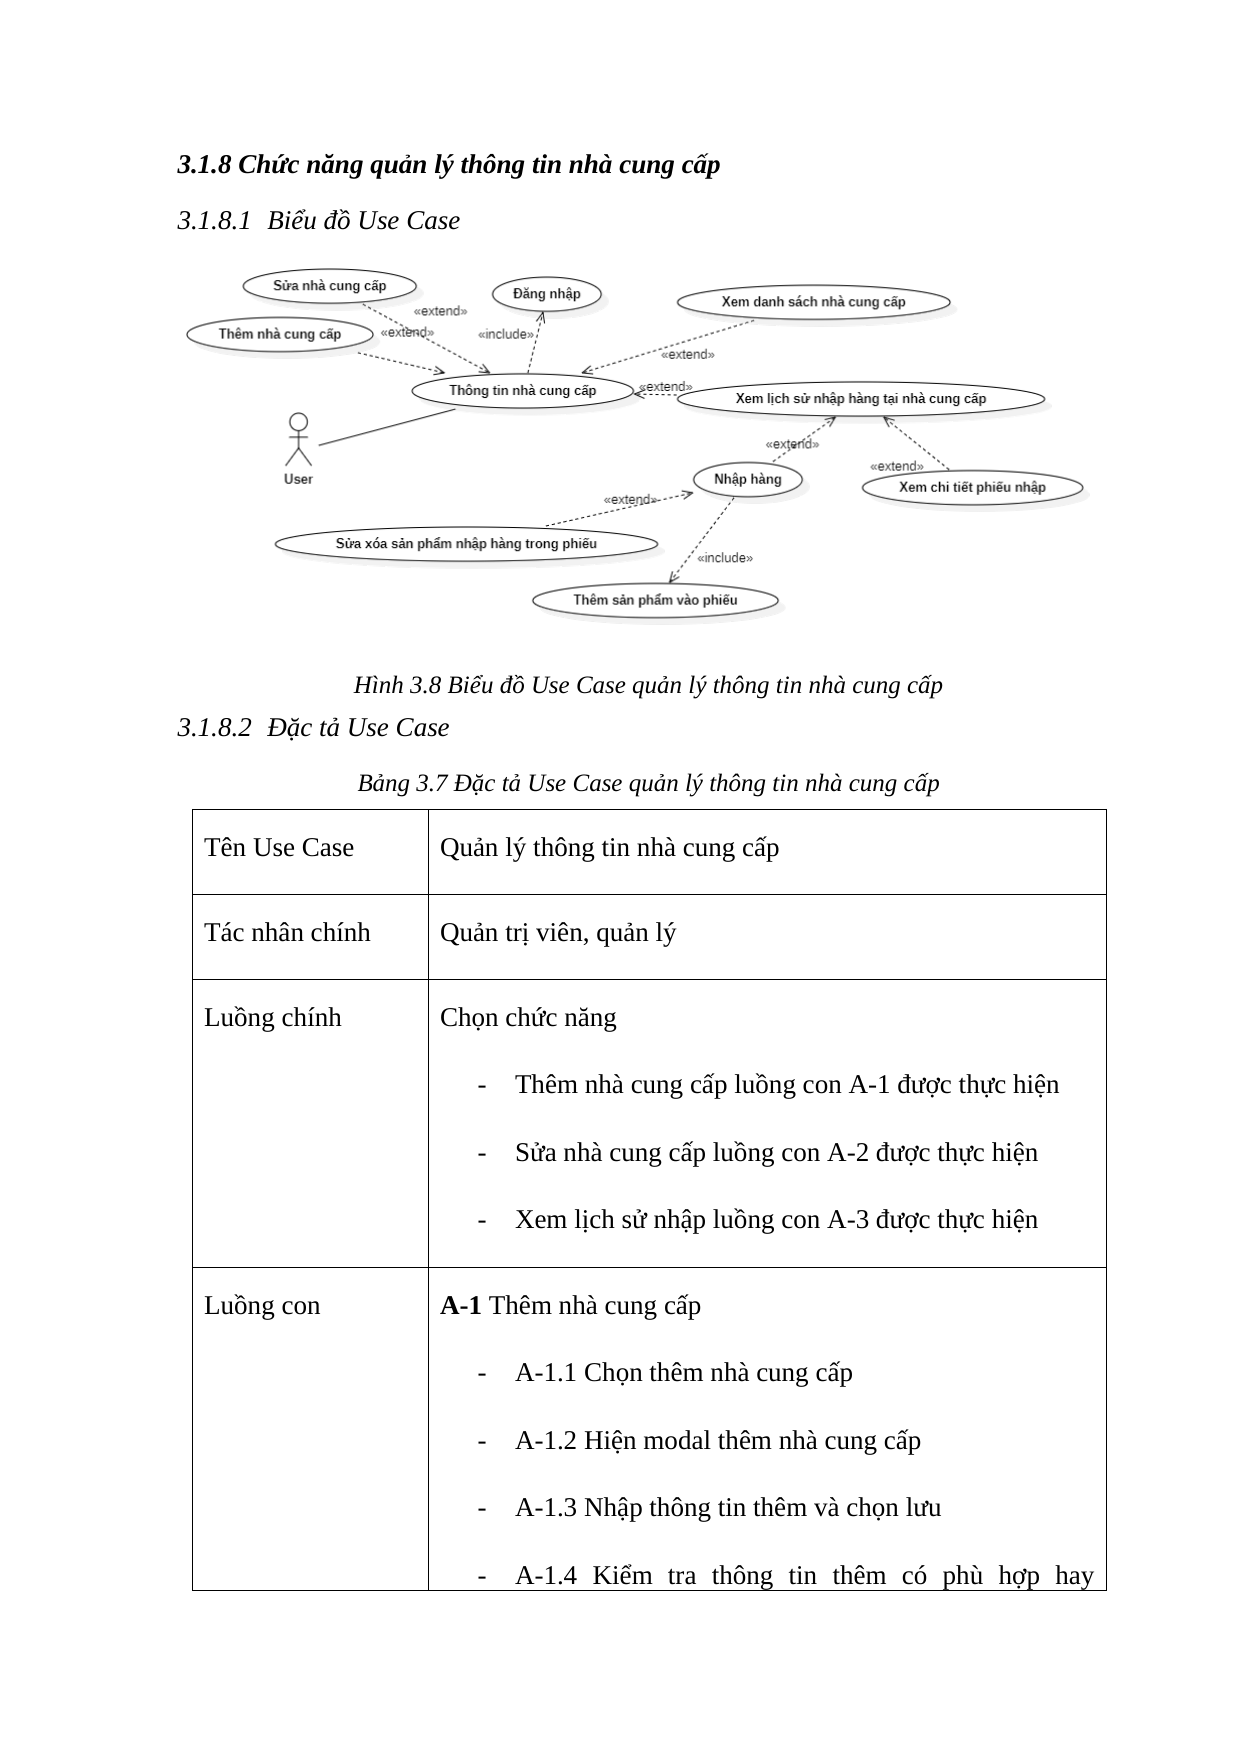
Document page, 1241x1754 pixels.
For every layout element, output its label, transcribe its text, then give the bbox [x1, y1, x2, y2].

subtitle Biểu đồ Use Case [177, 204, 1122, 235]
table_cell Luồng chính [193, 980, 428, 1267]
table_cell Chọn chức năng Thêm nhà cung cấp luồng con A-1 được thực hiện Sửa nhà cung cấp luồng con A-2 được thực hiện Xem lịch sử nhập luồng con A-3 được thực hiện [429, 980, 1106, 1267]
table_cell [429, 1268, 1106, 1590]
table_header Tên Use Case [193, 810, 428, 894]
table_cell Quản trị viên, quản lý [429, 895, 1106, 979]
subtitle Đặc tả Use Case [177, 711, 1122, 743]
table_header Quản lý thông tin nhà cung cấp [429, 810, 1106, 894]
table_cell Tác nhân chính [193, 895, 428, 979]
picture [177, 260, 1123, 658]
subtitle Chức năng quản lý thông tin nhà cung cấp [177, 148, 1122, 179]
table_cell Luồng con [193, 1268, 428, 1590]
